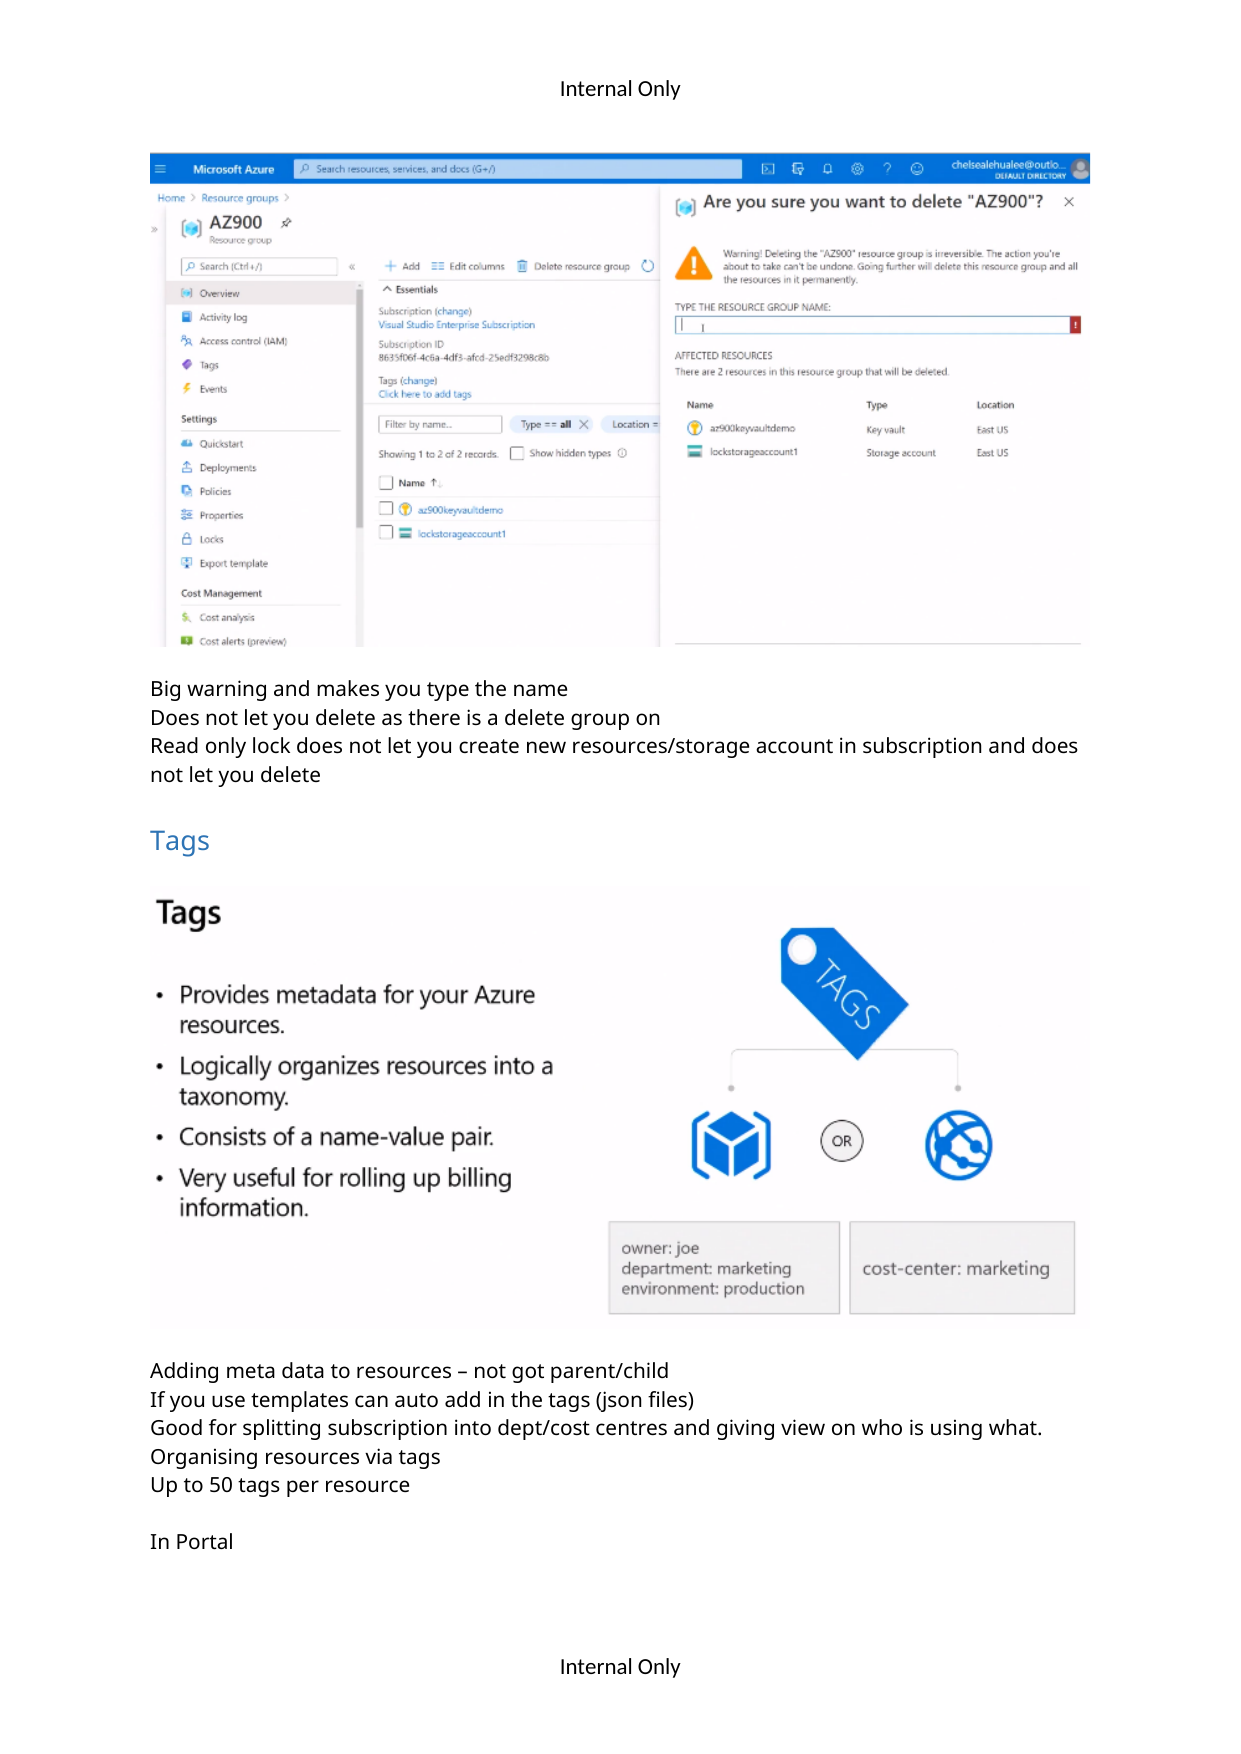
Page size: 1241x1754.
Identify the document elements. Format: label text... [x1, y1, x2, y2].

picture [150, 150, 1091, 647]
text Does not let you delete as there is a delete group on [150, 703, 1090, 731]
text Organising resources via tags [150, 1442, 1090, 1470]
text If you use templates can auto add in the tags (json files) [150, 1385, 1090, 1413]
subtitle Tags [150, 821, 1090, 858]
text Read only lock does not let you create new resources/storage account in subscription and does not let you delete [150, 731, 1090, 788]
text In Portal [150, 1527, 1090, 1556]
picture [150, 886, 1091, 1329]
text Big warning and makes you type the name [150, 674, 1090, 703]
text Good for splitting subscription into dept/cost centres and giving view on who is using what. [150, 1413, 1090, 1442]
text Up to 50 tags per resource [150, 1470, 1090, 1499]
text Adding meta data to resources – not got parent/child [150, 1357, 1090, 1385]
